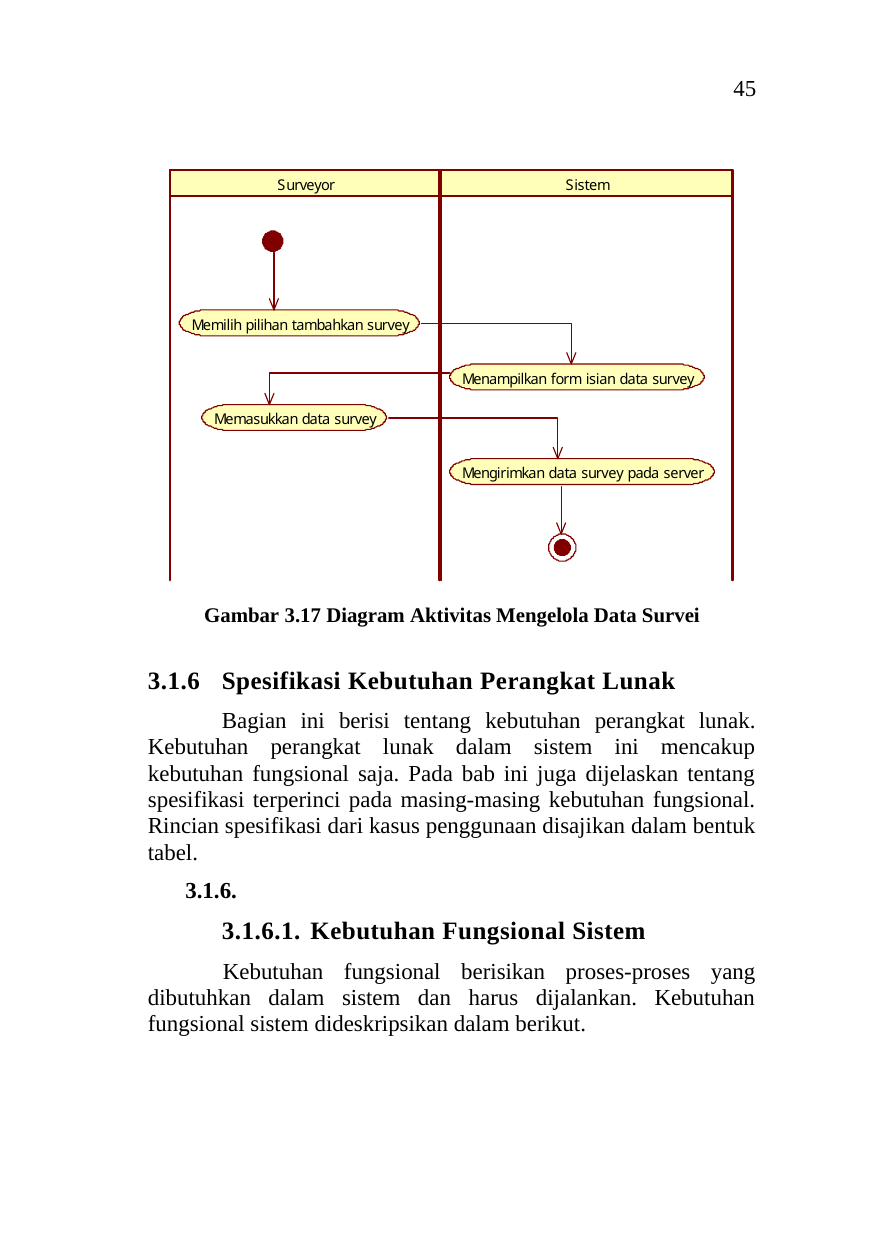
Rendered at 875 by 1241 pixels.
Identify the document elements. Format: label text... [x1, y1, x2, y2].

subtitle Spesifikasi Kebutuhan Perangkat Lunak [148, 666, 756, 694]
text Kebutuhan fungsional berisikan proses-proses yang dibutuhkan dalam sistem dan harus dijalankan. Kebutuhan fungsional sistem dideskripsikan dalam berikut. [148, 958, 756, 1037]
subtitle Kebutuhan Fungsional Sistem [222, 916, 756, 945]
text Bagian ini berisi tentang kebutuhan perangkat lunak. Kebutuhan perangkat lunak dalam sistem ini mencakup kebutuhan fungsional saja. Pada bab ini juga dijelaskan tentang spesifikasi terperinci pada masing-masing kebutuhan fungsional. Rincian spesifikasi dari kasus penggunaan disajikan dalam bentuk tabel. [148, 707, 756, 865]
